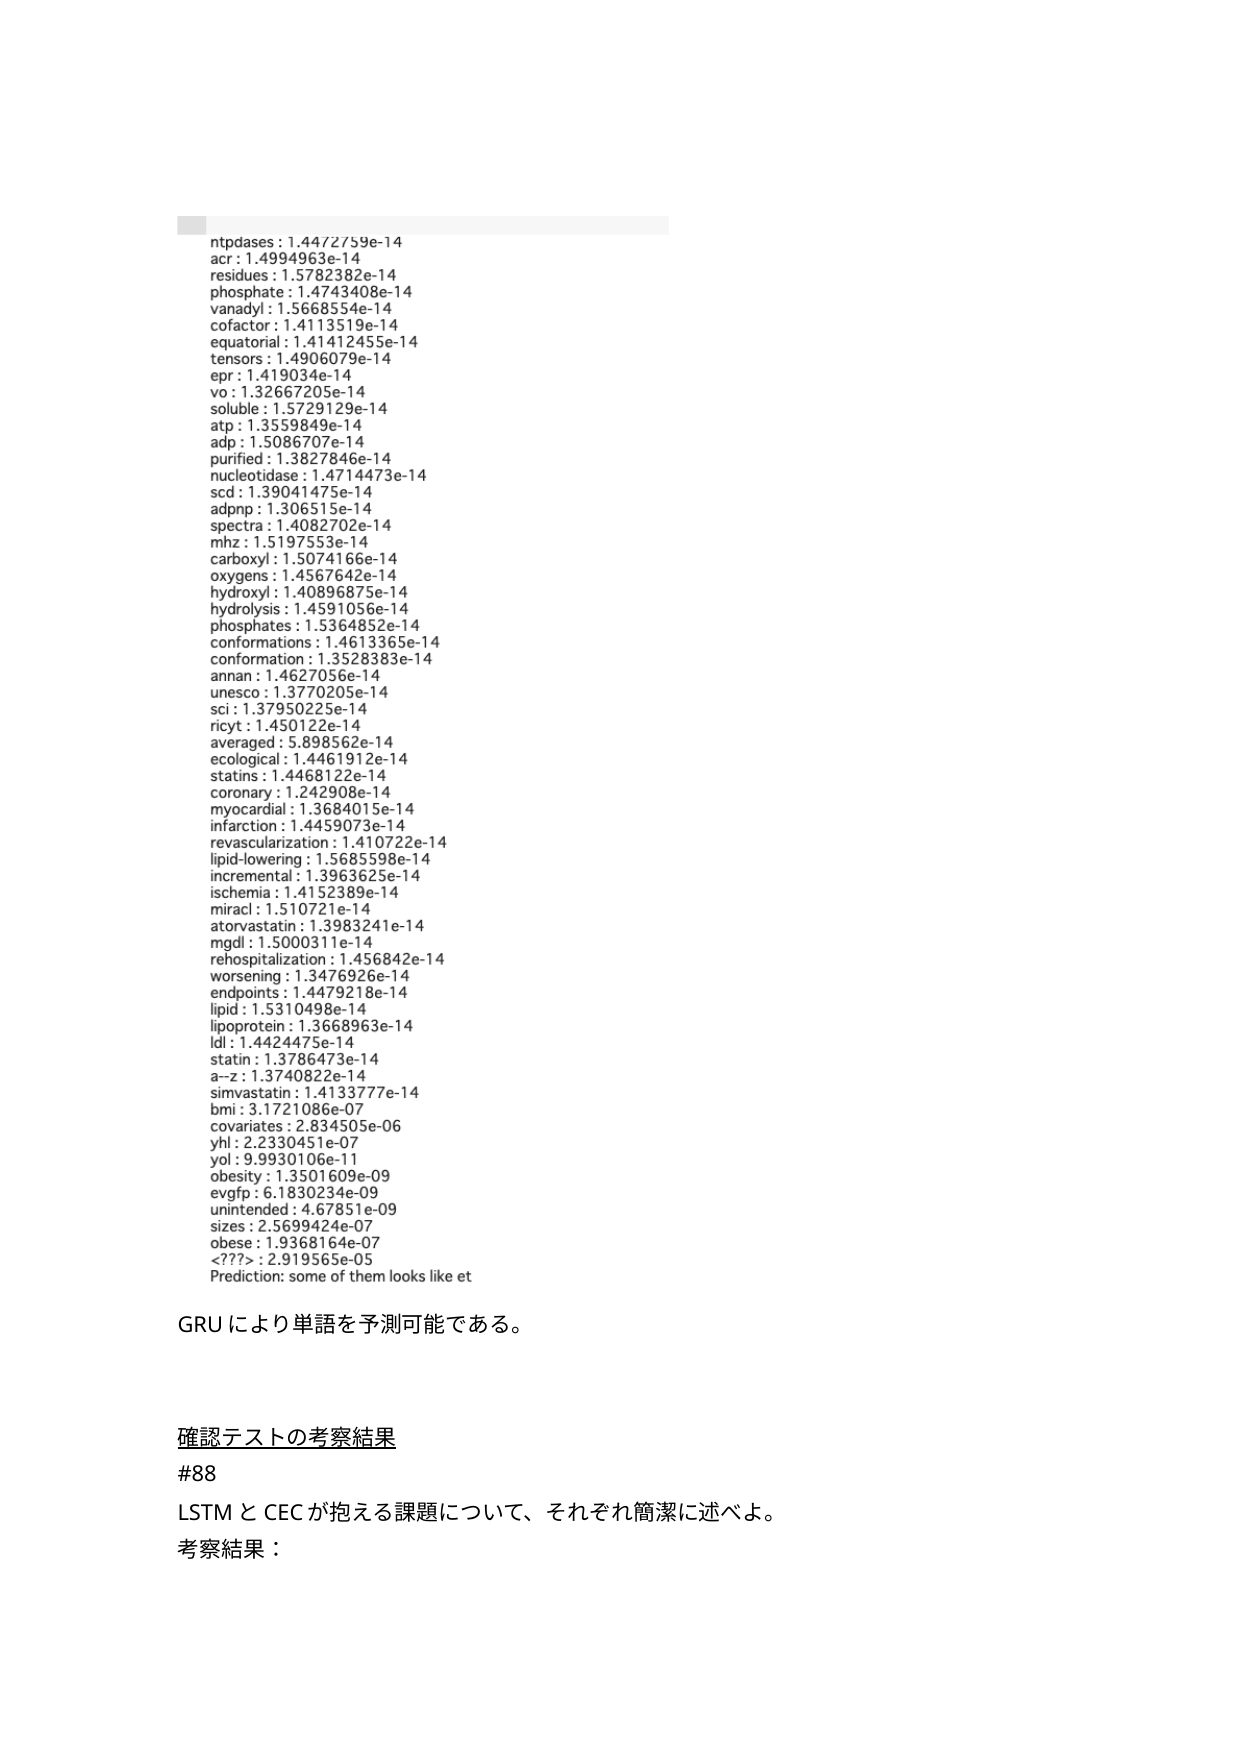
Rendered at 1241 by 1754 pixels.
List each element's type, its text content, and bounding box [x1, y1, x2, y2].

text 考察結果： [177, 1529, 1063, 1567]
text LSTMとCECが抱える課題について、それぞれ簡潔に述べよ。 [177, 1492, 1063, 1529]
text GRUにより単語を予測可能である。 [177, 1304, 1063, 1342]
picture [177, 216, 669, 1292]
text #88 [177, 1454, 1063, 1492]
text 確認テストの考察結果 [177, 1417, 1063, 1454]
